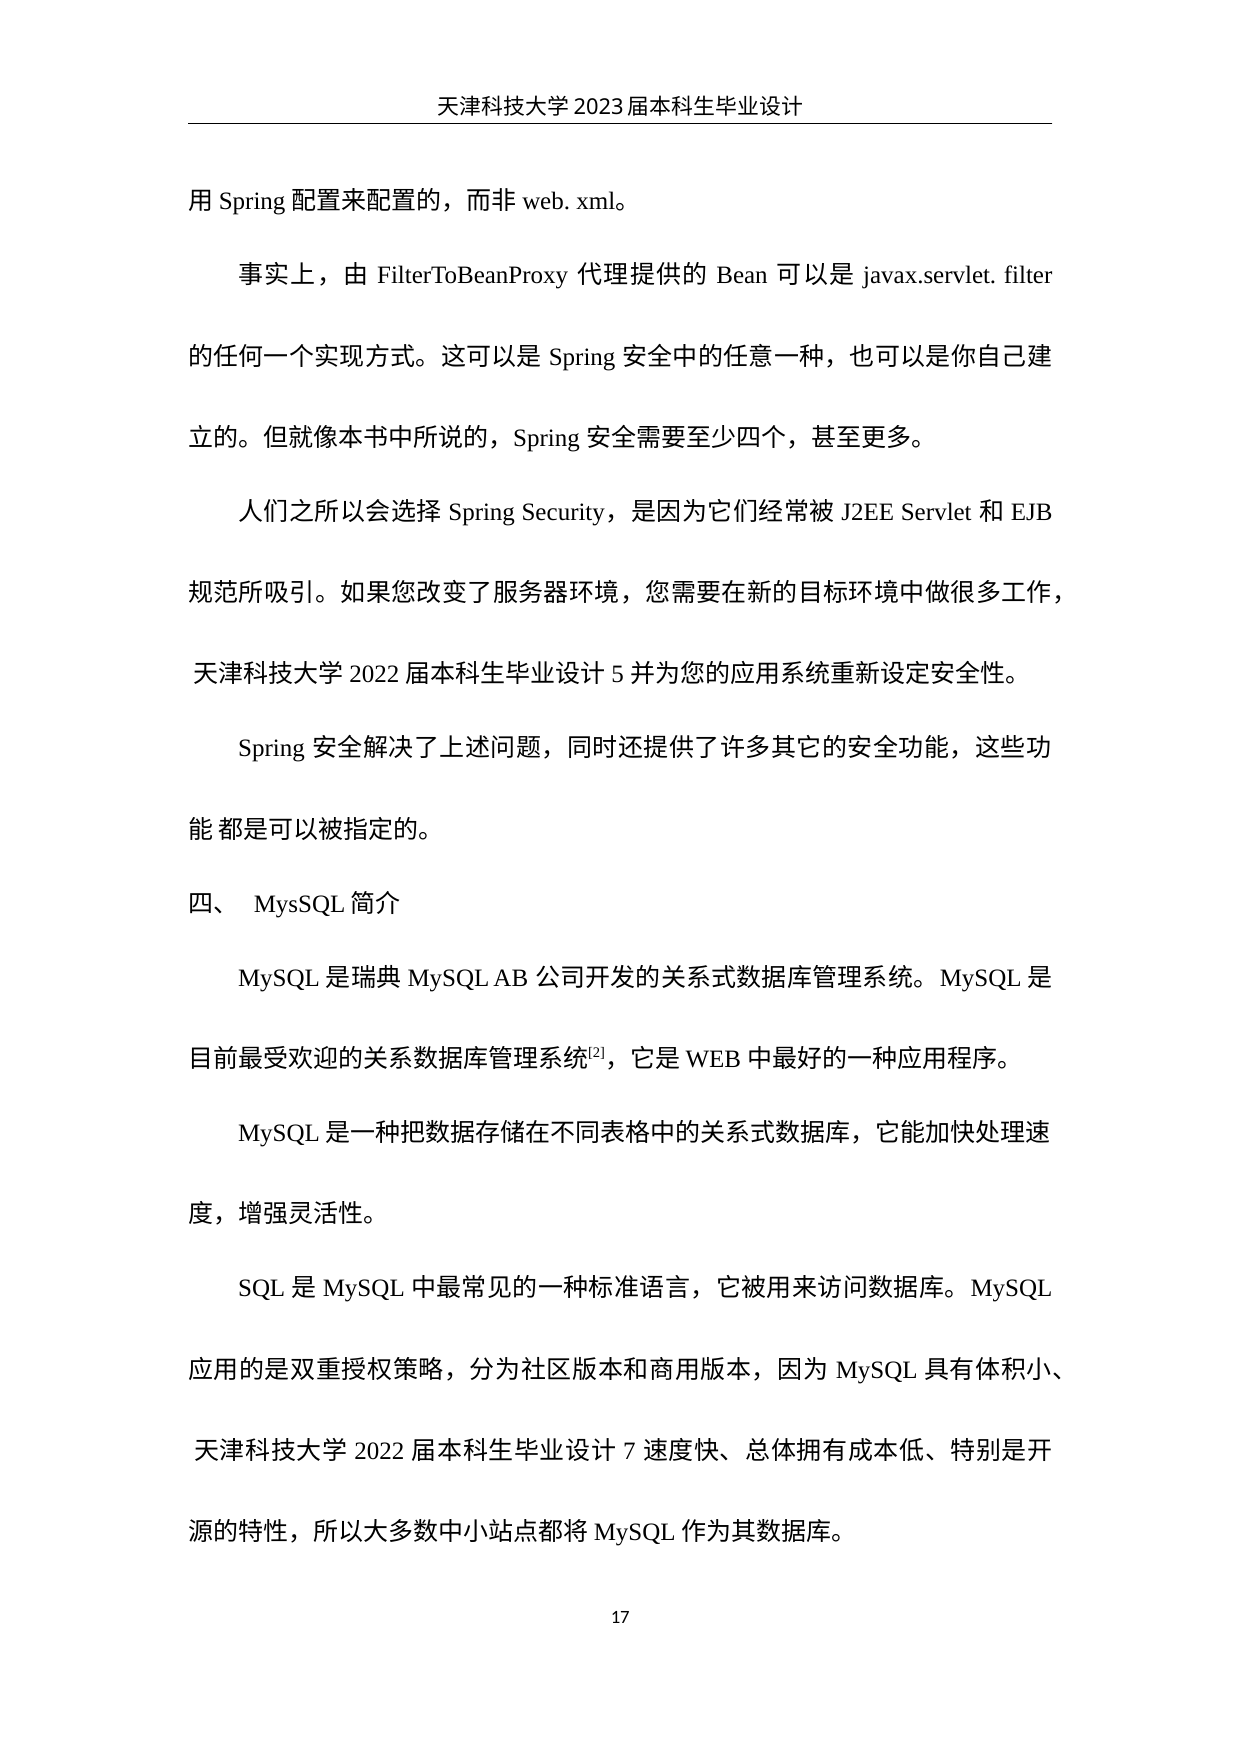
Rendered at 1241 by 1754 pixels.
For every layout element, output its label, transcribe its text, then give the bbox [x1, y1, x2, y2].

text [188, 166, 1052, 231]
list MysSQL简介 [188, 869, 1052, 934]
text 人们之所以会选择 Spring Security，是因为它们经常被 J2EE Servlet 和 EJB 规范所吸引。如果您改变了服务器环境，您需要在新的目标环境中做很多工作， 天津科技大学 2022 届本科生毕业设计 5 并为您的应用系统重新设定安全性。 [188, 477, 1052, 704]
text Spring 安全解决了上述问题，同时还提供了许多其它的安全功能，这些功能 都是可以被指定的。 [188, 713, 1052, 860]
text 事实上，由 FilterToBeanProxy 代理提供的 Bean 可以是 javax.servlet. filter 的任何一个实现方式。这可以是 Spring 安全中的任意一种，也可以是你自己建 立的。但就像本书中所说的，Spring 安全需要至少四个，甚至更多。 [188, 240, 1052, 468]
text SQL 是 MySQL 中最常见的一种标准语言，它被用来访问数据库。MySQL 应用的是双重授权策略，分为社区版本和商用版本，因为 MySQL 具有体积小、 天津科技大学 2022 届本科生毕业设计 7 速度快、总体拥有成本低、特别是开源的特性，所以大多数中小站点都将 MySQL 作为其数据库。 [188, 1253, 1052, 1562]
text MySQL 是瑞典 MySQL AB 公司开发的关系式数据库管理系统。MySQL 是目前最受欢迎的关系数据库管理系统[2]，它是 WEB 中最好的一种应用程序。 [188, 943, 1052, 1089]
text MySQL 是一种把数据存储在不同表格中的关系式数据库，它能加快处理速 度，增强灵活性。 [188, 1098, 1052, 1244]
